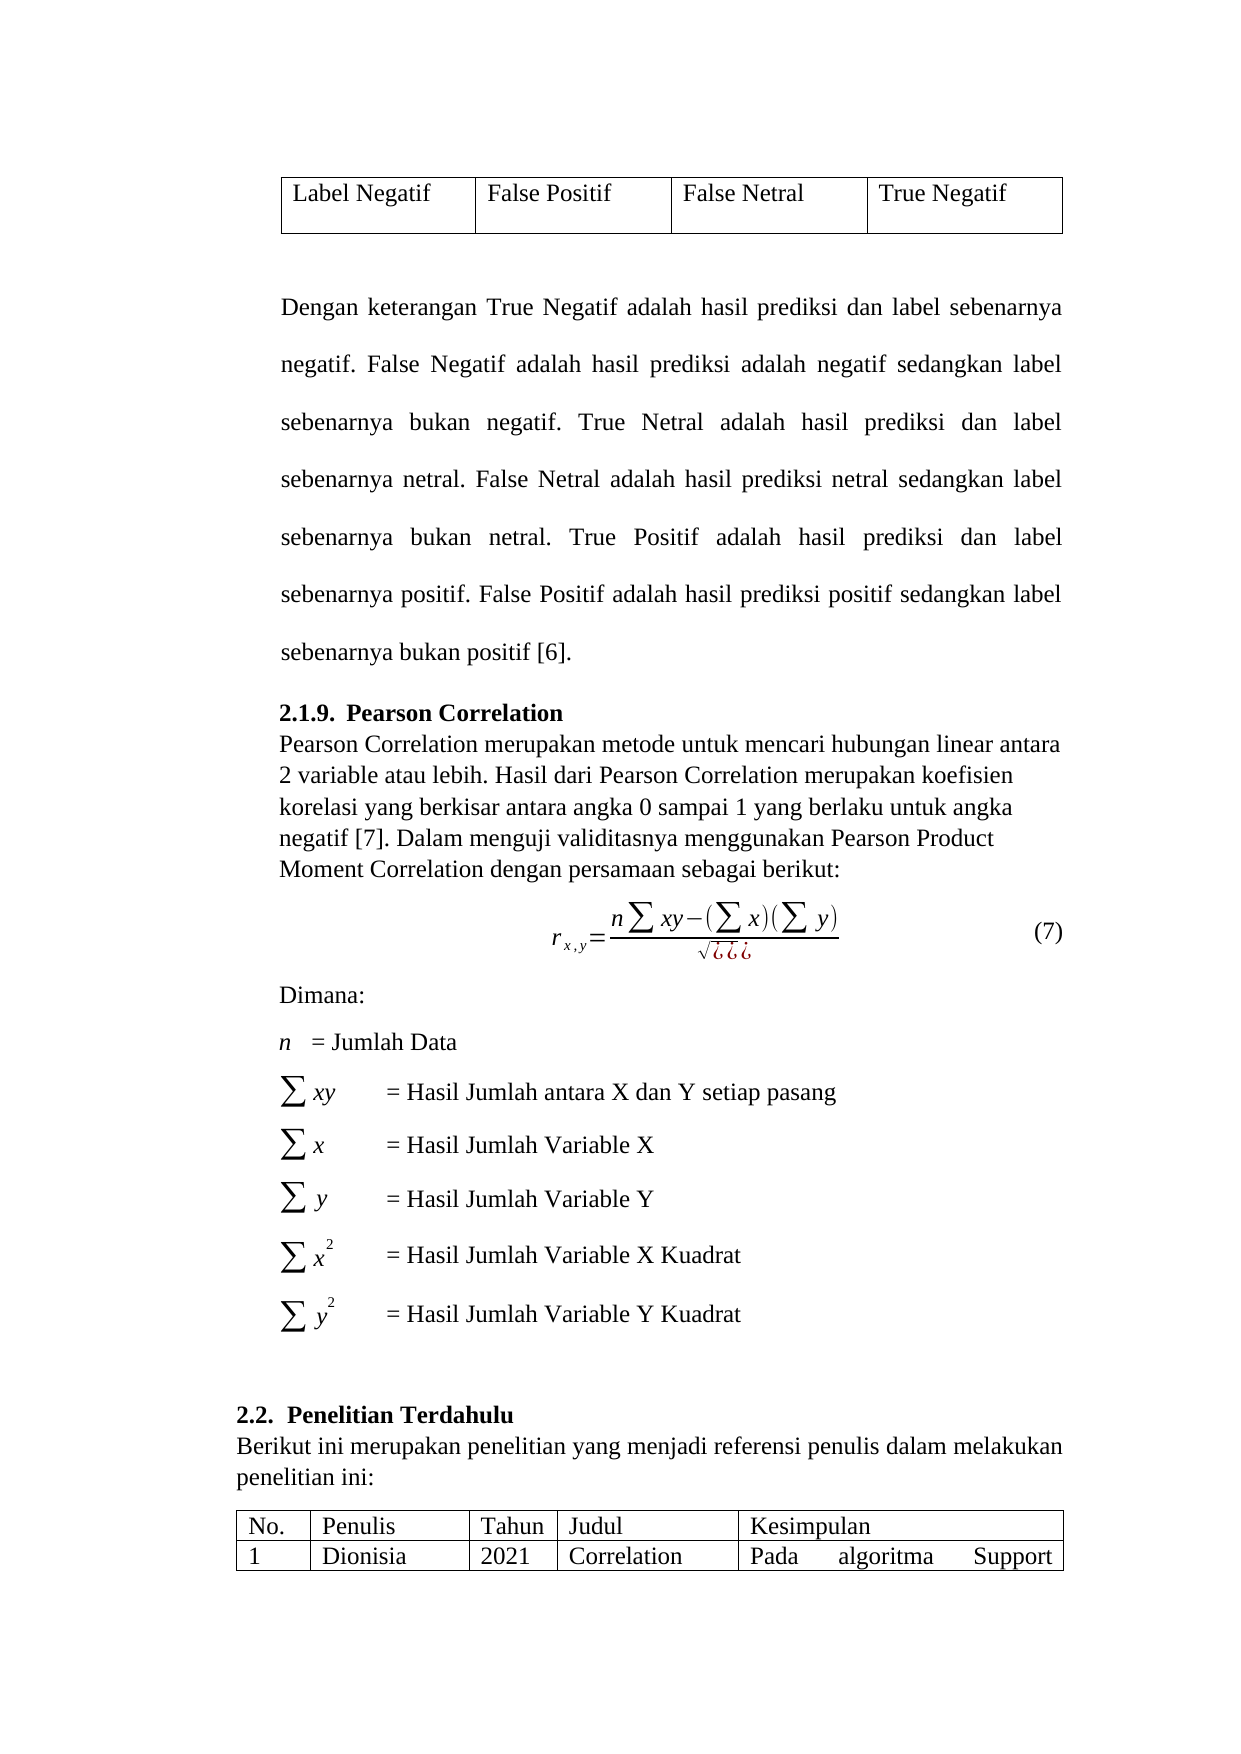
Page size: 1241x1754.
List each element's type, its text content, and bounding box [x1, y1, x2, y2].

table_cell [558, 1541, 738, 1570]
text = Jumlah Data [279, 1027, 1063, 1056]
table_header Tahun [470, 1511, 557, 1540]
text (7) [279, 901, 1063, 961]
subtitle Penelitian Terdahulu [236, 1400, 1063, 1429]
text = Hasil Jumlah Variable Y Kuadrat [279, 1294, 1063, 1334]
table_cell 2021 [470, 1541, 557, 1570]
table_header Penulis [311, 1511, 469, 1540]
subtitle Pearson Correlation [279, 698, 1063, 727]
table_header Judul [558, 1511, 738, 1540]
table_cell True Negatif [868, 178, 1062, 233]
table_cell 1 [237, 1541, 310, 1570]
table_cell False Netral [672, 178, 867, 233]
text = Hasil Jumlah Variable Y [279, 1182, 1063, 1216]
text Pearson Correlation merupakan metode untuk mencari hubungan linear antara 2 variable atau lebih. Hasil dari Pearson Correlation merupakan koefisien korelasi yang berkisar antara angka 0 sampai 1 yang berlaku untuk angka negatif . Dalam menguji validitasnya menggunakan Pearson Product Moment Correlation dengan persamaan sebagai berikut: [279, 729, 1063, 882]
table_cell False Positif [476, 178, 671, 233]
table_header Kesimpulan [739, 1511, 1063, 1540]
text Dengan keterangan True Negatif adalah hasil prediksi dan label sebenarnya negatif. False Negatif adalah hasil prediksi adalah negatif sedangkan label sebenarnya bukan negatif. True Netral adalah hasil prediksi dan label sebenarnya netral. False Netral adalah hasil prediksi netral sedangkan label sebenarnya bukan netral. True Positif adalah hasil prediksi dan label sebenarnya positif. False Positif adalah hasil prediksi positif sedangkan label sebenarnya bukan positif [6]. [281, 292, 1063, 666]
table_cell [739, 1541, 1063, 1570]
text Berikut ini merupakan penelitian yang menjadi referensi penulis dalam melakukan penelitian ini: [236, 1431, 1063, 1491]
text Dimana: [279, 980, 1063, 1008]
table_header No. [237, 1511, 310, 1540]
text = Hasil Jumlah antara X dan Y setiap pasang [279, 1075, 1063, 1109]
table_cell Label Negatif [282, 178, 475, 233]
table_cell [311, 1541, 469, 1570]
text = Hasil Jumlah Variable X [279, 1128, 1063, 1163]
text = Hasil Jumlah Variable X Kuadrat [279, 1235, 1063, 1275]
